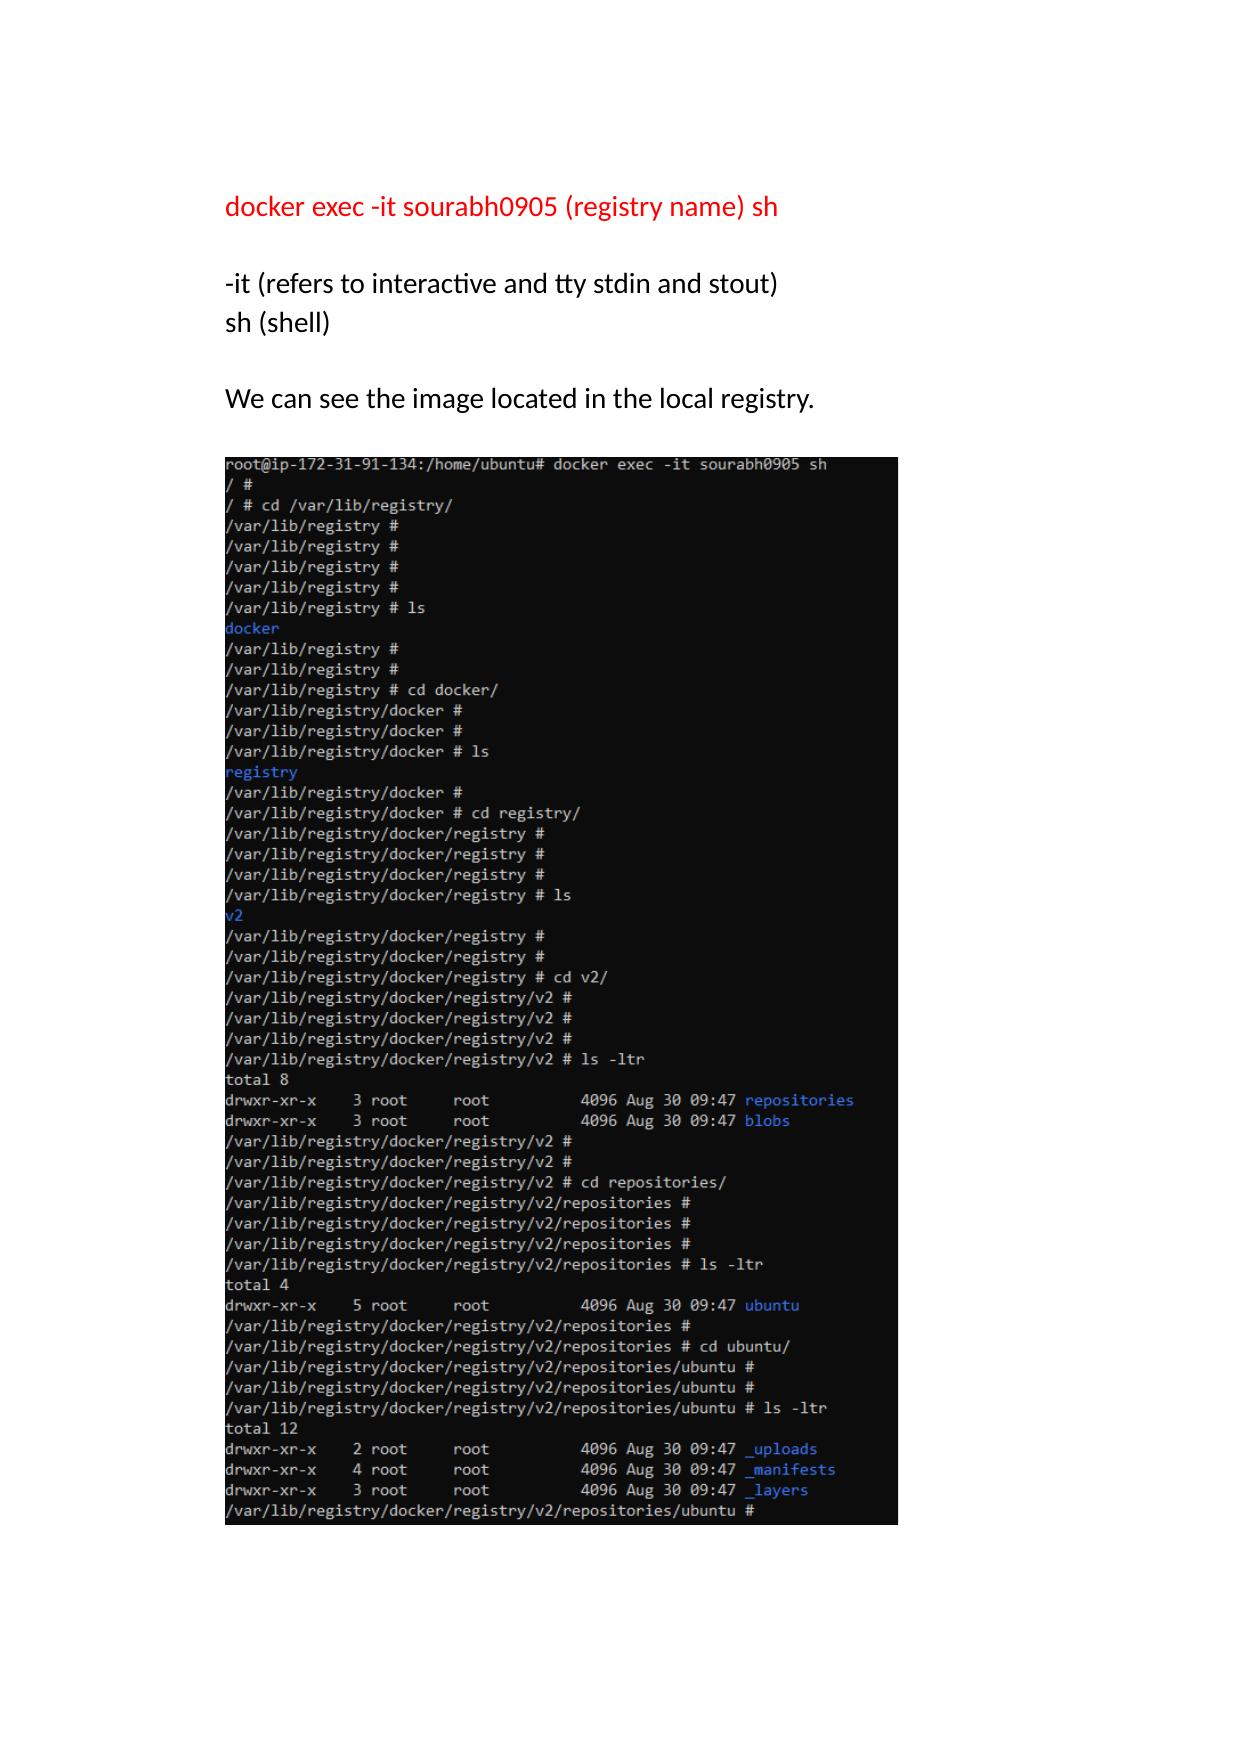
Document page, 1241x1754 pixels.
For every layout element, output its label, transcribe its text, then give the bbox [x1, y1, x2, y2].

list We can see the image located in the local registry. [225, 381, 1090, 416]
list sh (shell) [225, 304, 1090, 339]
picture [225, 457, 899, 1525]
list -it (refers to interactive and tty stdin and stout) [225, 265, 1090, 301]
list docker exec -it sourabh0905 (registry name) sh [225, 188, 1090, 224]
